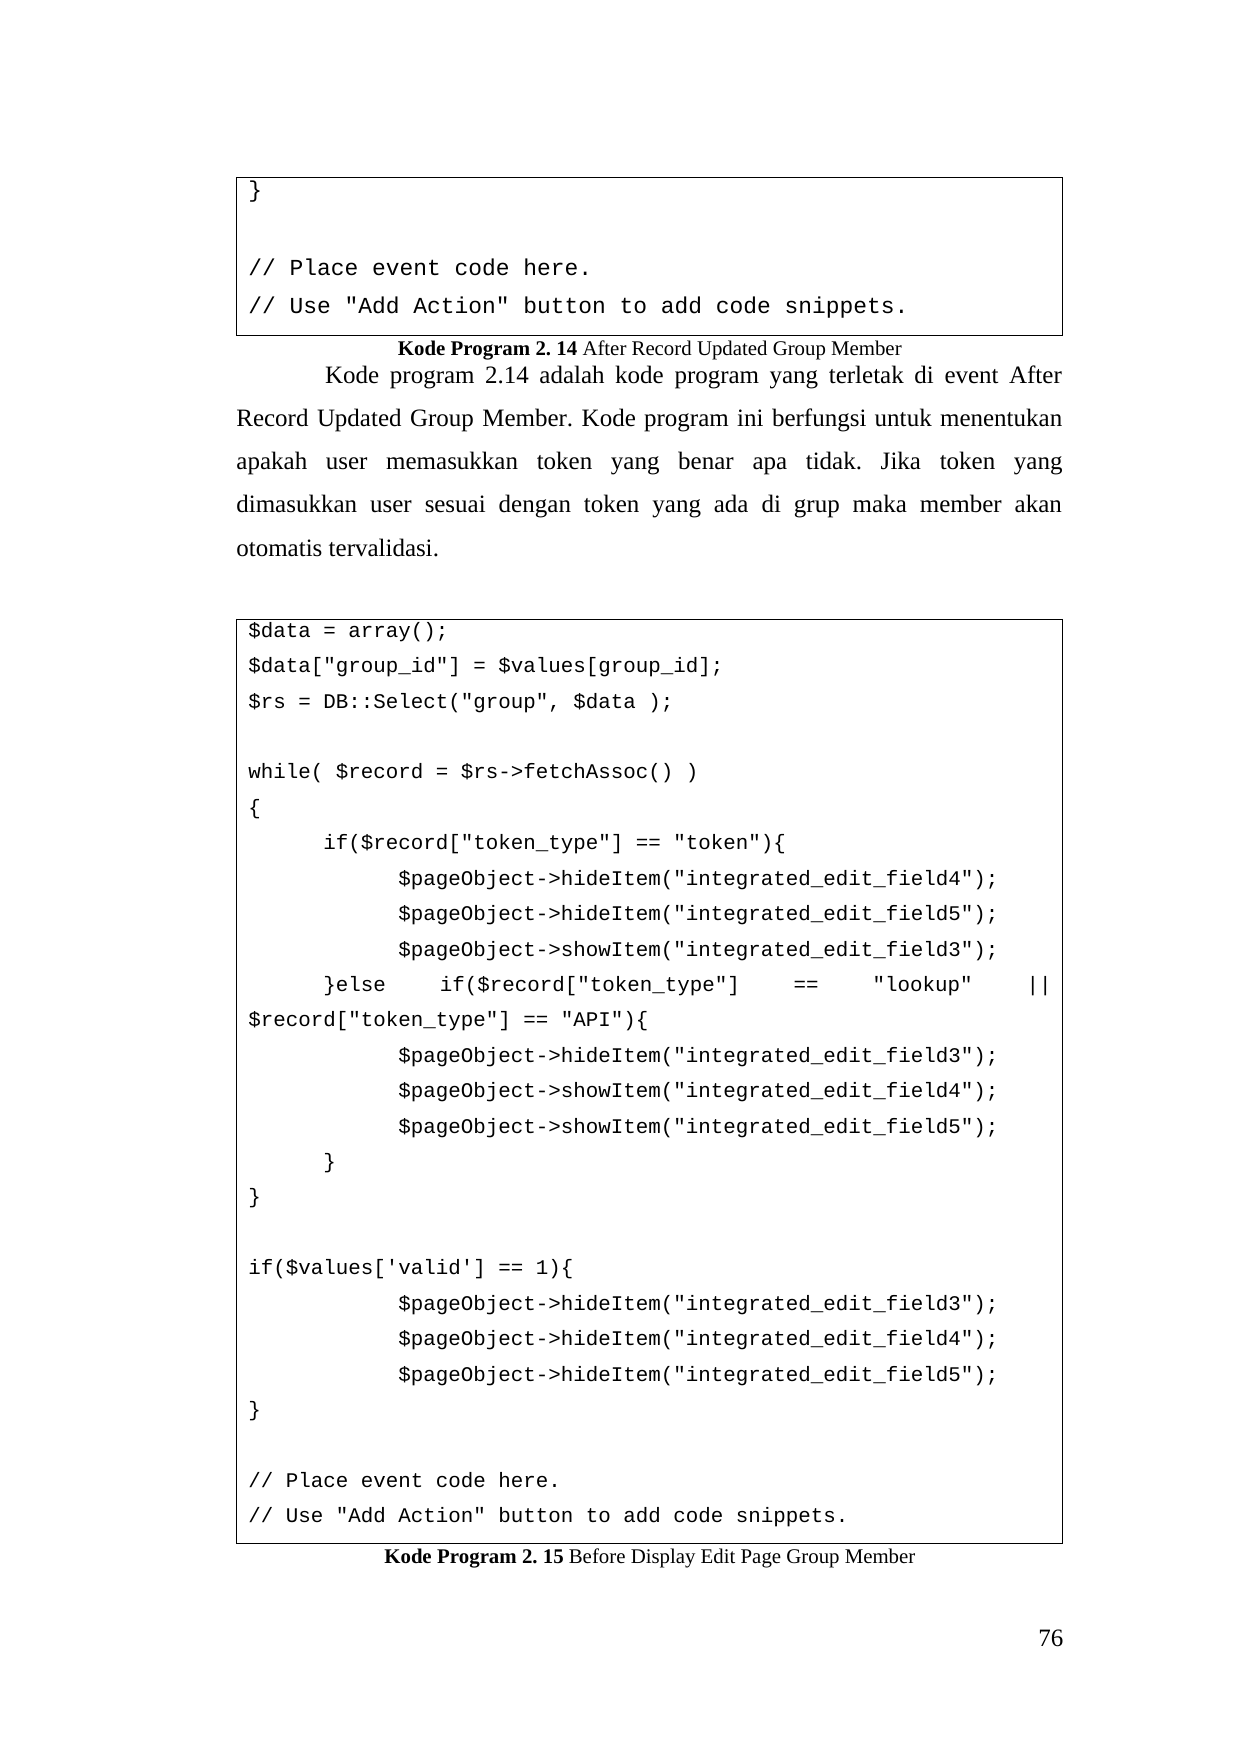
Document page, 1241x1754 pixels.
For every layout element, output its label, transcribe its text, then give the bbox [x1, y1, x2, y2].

table_header $data = array(); $data["group_id"] = $values[group_id]; $rs = DB::Select("group", $data ); while( $record = $rs->fetchAssoc() ) { if($record["token_type"] == "token"){ $pageObject->hideItem("integrated_edit_field4"); $pageObject->hideItem("integrated_edit_field5"); $pageObject->showItem("integrated_edit_field3"); }else if($record["token_type"] == "lookup" || $record["token_type"] == "API"){ $pageObject->hideItem("integrated_edit_field3"); $pageObject->showItem("integrated_edit_field4"); $pageObject->showItem("integrated_edit_field5"); } } if($values['valid'] == 1){ $pageObject->hideItem("integrated_edit_field3"); $pageObject->hideItem("integrated_edit_field4"); $pageObject->hideItem("integrated_edit_field5"); } // Place event code here. // Use "Add Action" button to add code snippets. [237, 620, 1062, 1543]
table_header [237, 178, 1062, 335]
text Kode Program 2. 15 Before Display Edit Page Group Member [236, 1544, 1063, 1568]
text Kode Program 2. 14 After Record Updated Group Member [236, 336, 1063, 360]
text Kode program 2.14 adalah kode program yang terletak di event After Record Updated Group Member. Kode program ini berfungsi untuk menentukan apakah user memasukkan token yang benar apa tidak. Jika token yang dimasukkan user sesuai dengan token yang ada di grup maka member akan otomatis tervalidasi. [236, 360, 1063, 561]
